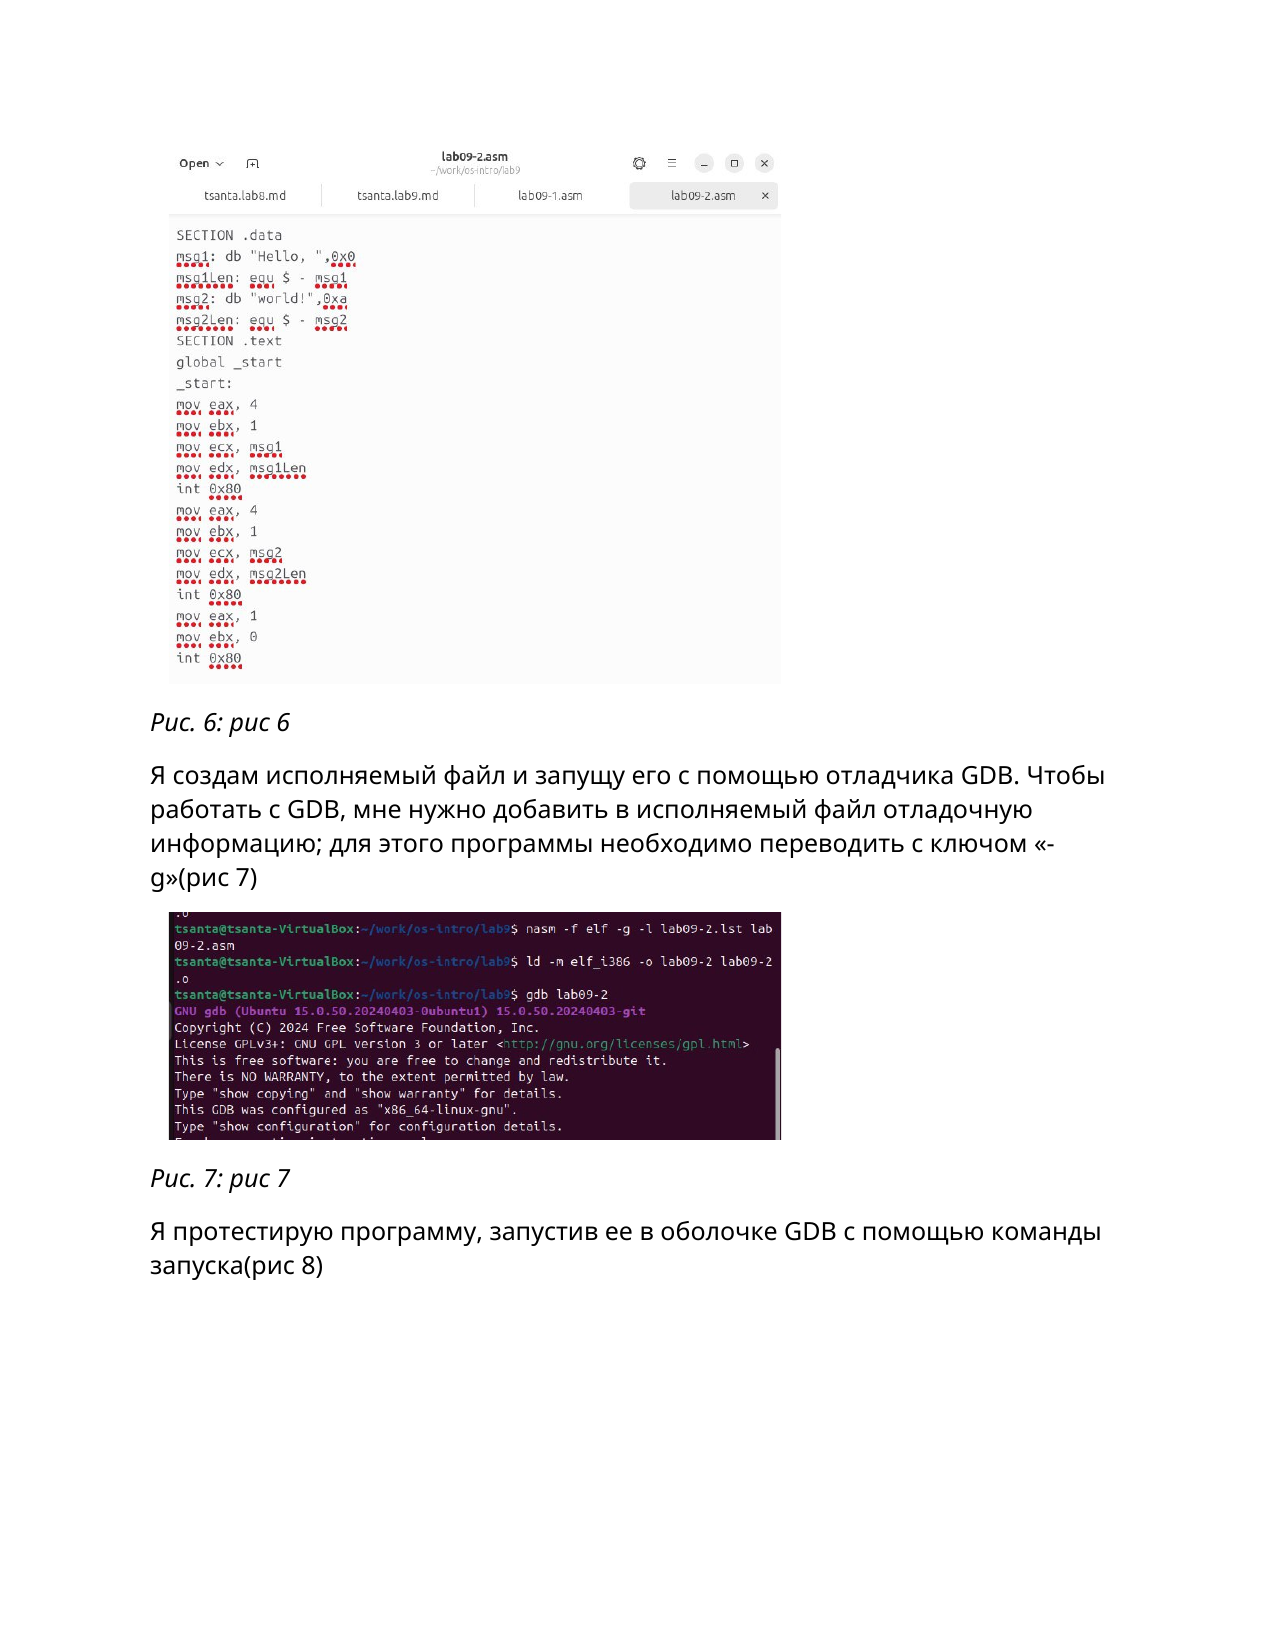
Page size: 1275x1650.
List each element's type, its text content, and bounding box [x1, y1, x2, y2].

picture [168, 912, 782, 1140]
text Рис. 6: рис 6 [150, 704, 1125, 739]
text Я создам исполняемый файл и запущу его с помощью отладчика GDB. Чтобы работать с GDB, мне нужно добавить в исполняемый файл отладочную информацию; для этого программы необходимо переводить с ключом «-g»(рис 7) [150, 757, 1125, 894]
text Я протестирую программу, запустив ее в оболочке GDB с помощью команды запуска(рис 8) [150, 1213, 1125, 1282]
text Рис. 7: рис 7 [150, 1161, 1125, 1195]
picture [168, 150, 782, 684]
